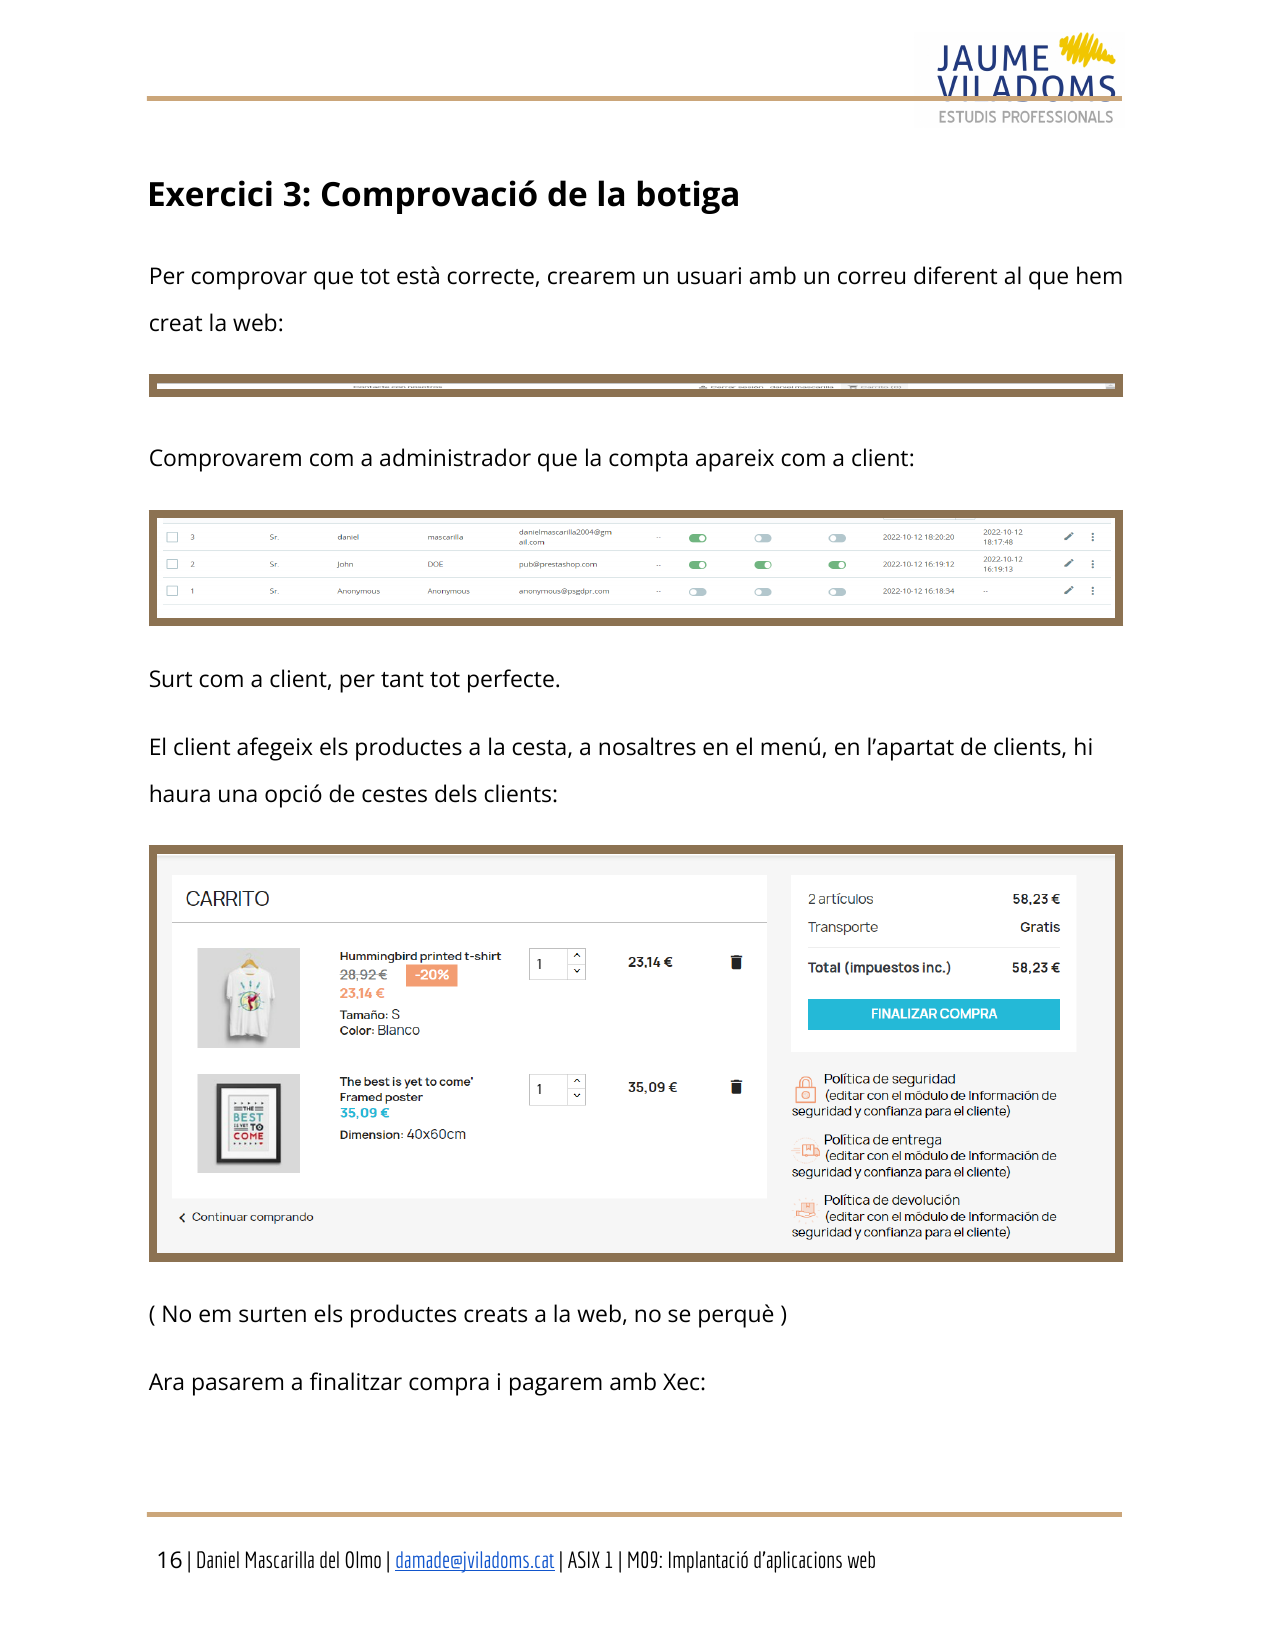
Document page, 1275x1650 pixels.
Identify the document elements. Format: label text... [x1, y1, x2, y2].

subtitle Exercici 3: Comprovació de la botiga [147, 171, 1125, 216]
text El client afegeix els productes a la cesta, a nosaltres en el menú, en l’apartat de clients, hi haura una opció de cestes dels clients: [148, 731, 1125, 809]
picture [157, 383, 1115, 389]
picture [157, 854, 1115, 1253]
picture [157, 518, 1115, 618]
picture [146, 32, 1125, 128]
picture [146, 1512, 1122, 1517]
text Comprovarem com a administrador que la compta apareix com a client: [148, 442, 1125, 473]
text Ara pasarem a finalitzar compra i pagarem amb Xec: [148, 1366, 1125, 1397]
text ( No em surten els productes creats a la web, no se perquè ) [148, 1298, 1125, 1329]
text Per comprovar que tot està correcte, crearem un usuari amb un correu diferent al que hem creat la web: [148, 260, 1125, 338]
text Surt com a client, per tant tot perfecte. [148, 663, 1125, 694]
